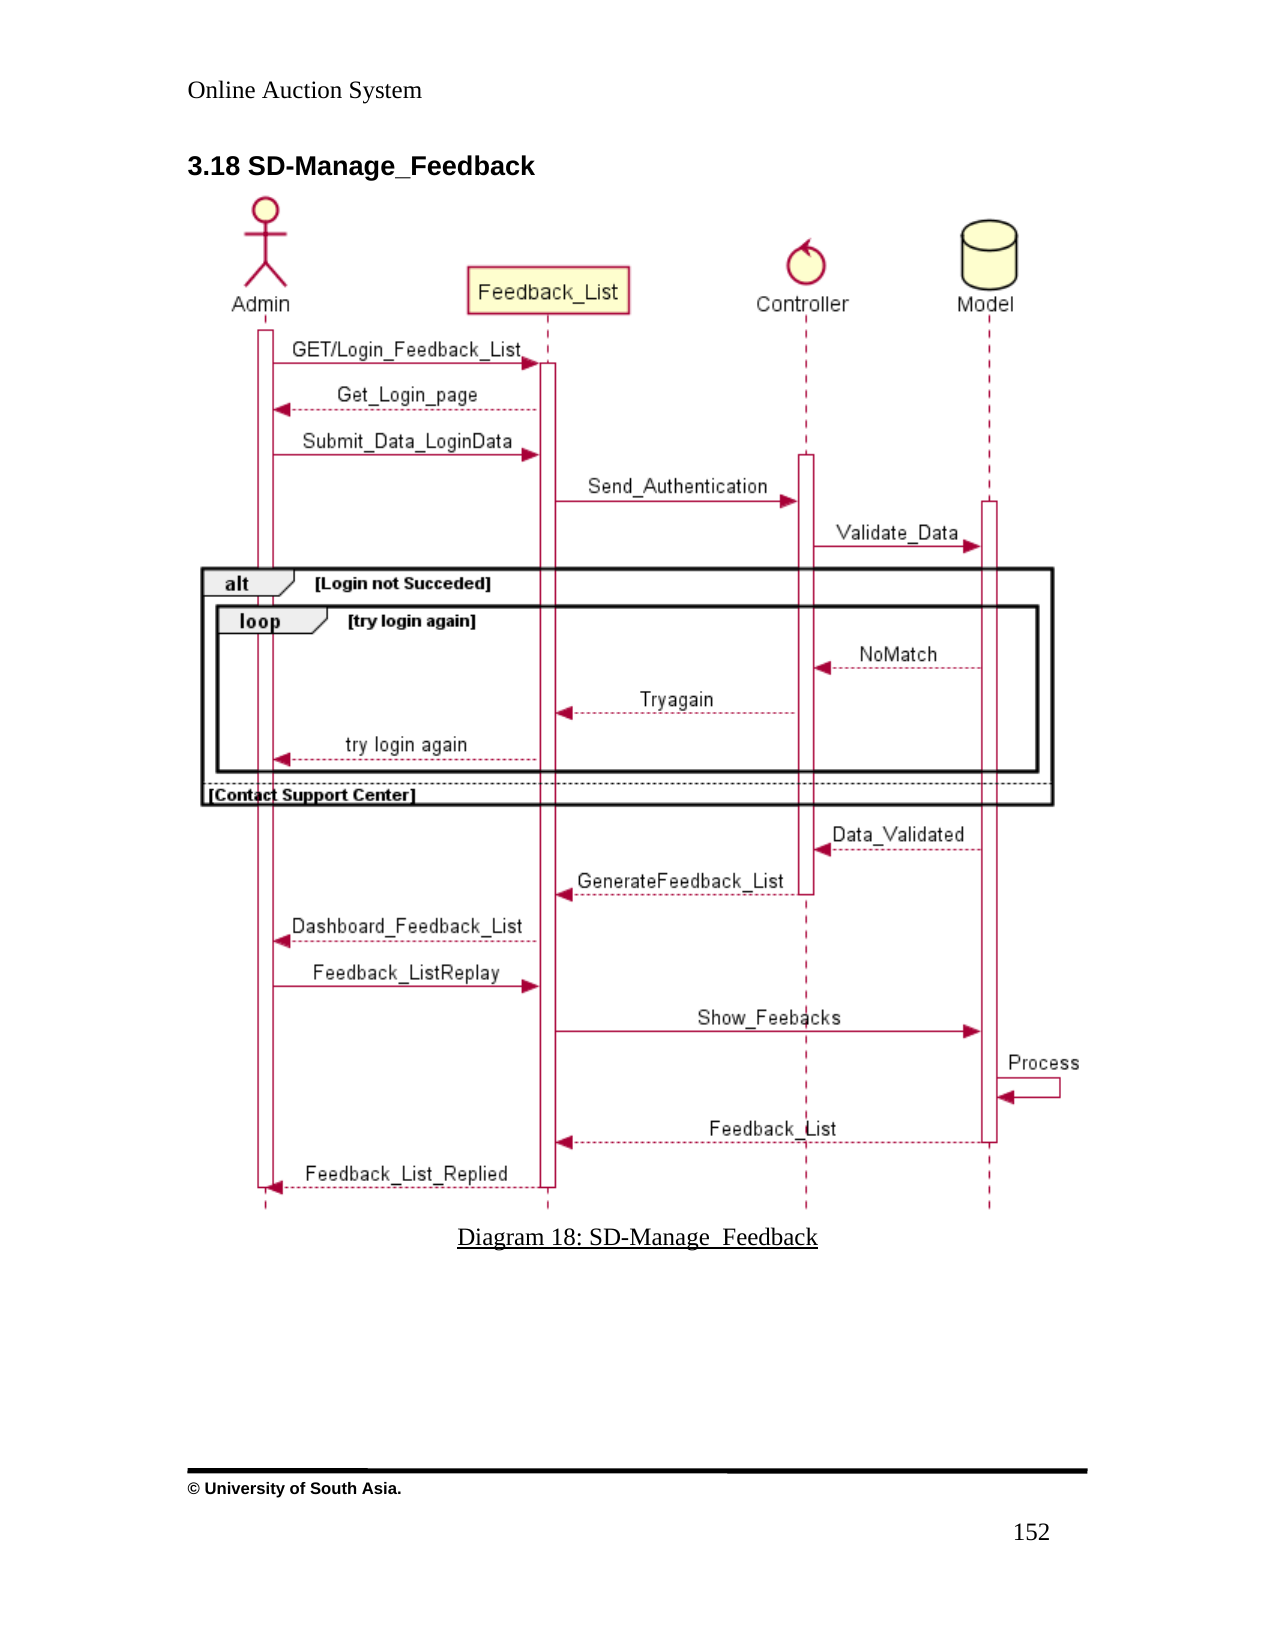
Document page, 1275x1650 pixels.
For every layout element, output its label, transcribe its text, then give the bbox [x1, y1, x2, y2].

picture [187, 187, 1088, 1223]
subtitle 3.18 SD-Manage_Feedback [187, 150, 1087, 181]
text Diagram 18: SD-Manage_Feedback [187, 1223, 1087, 1251]
